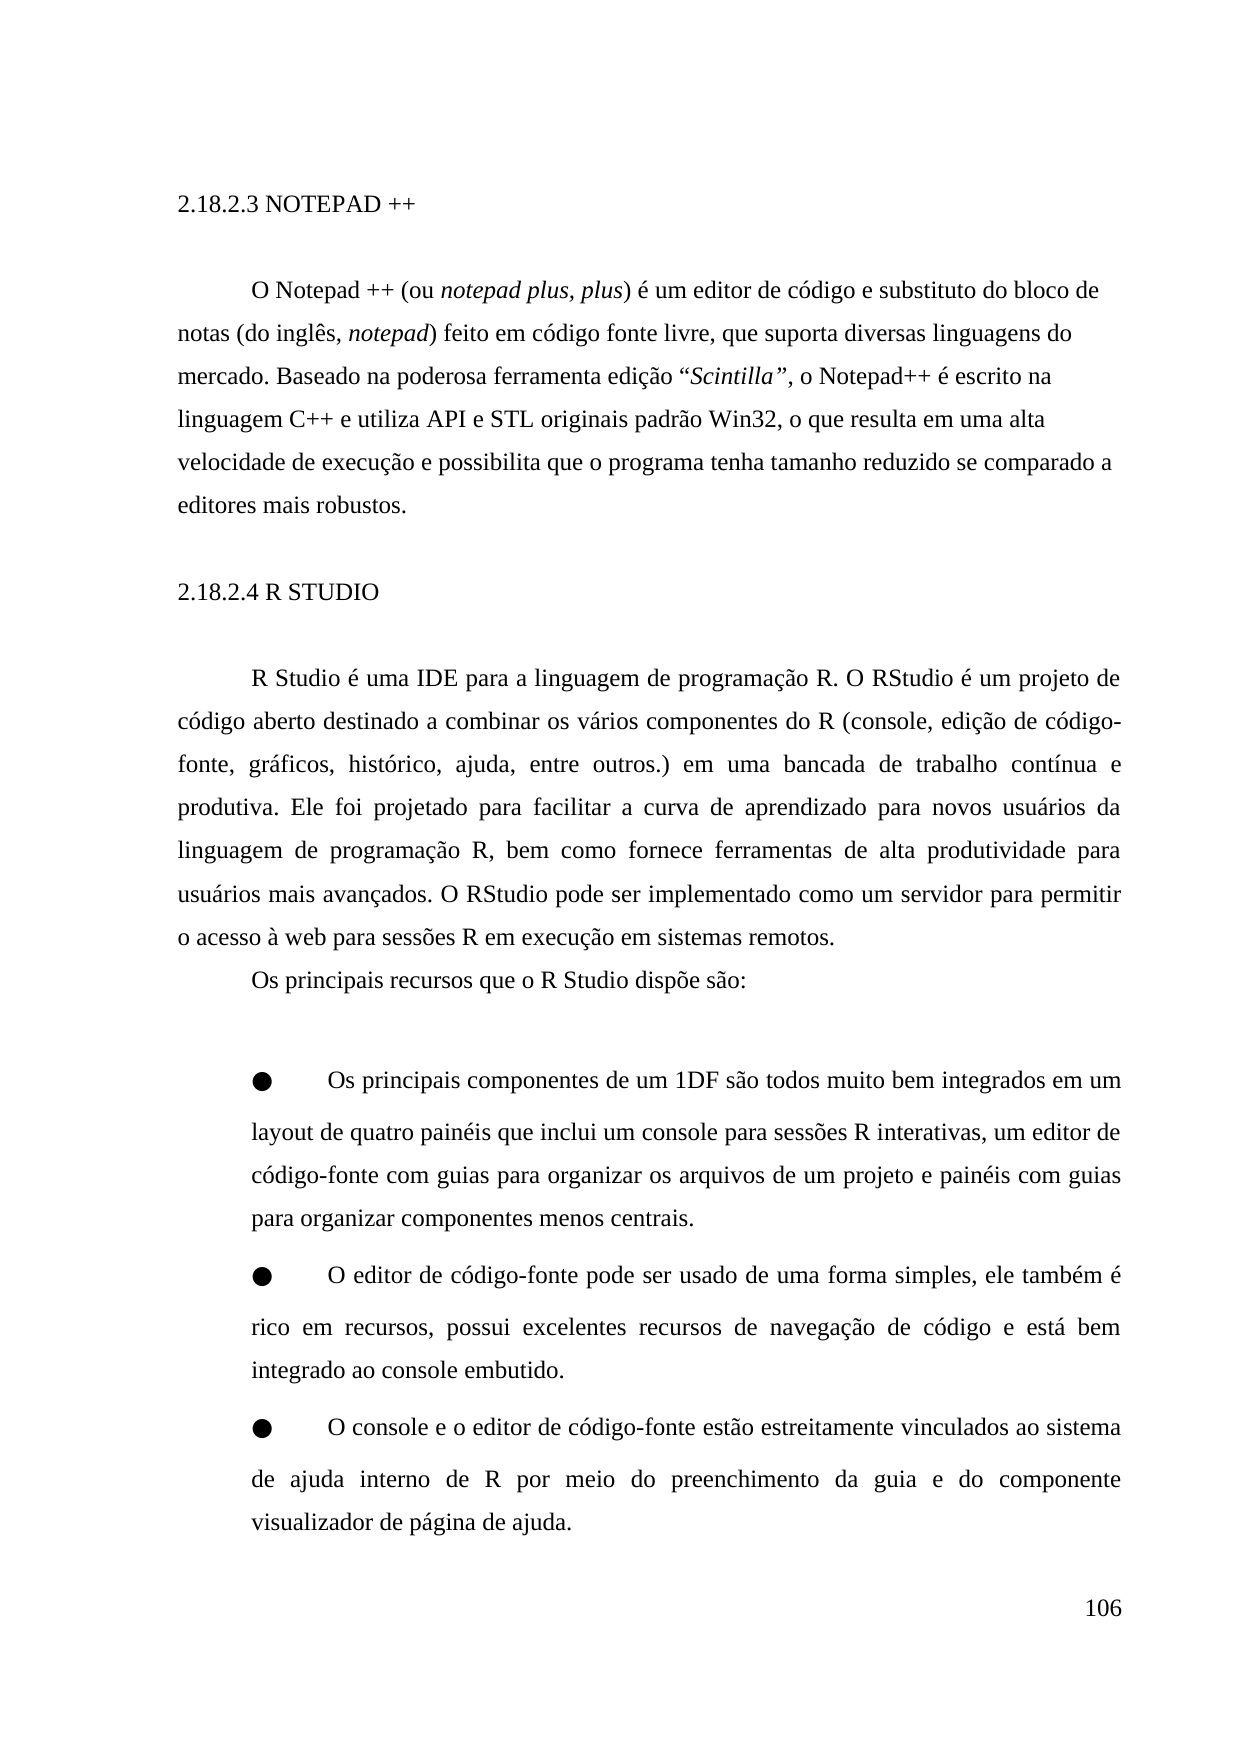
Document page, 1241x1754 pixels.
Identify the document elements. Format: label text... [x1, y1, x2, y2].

text Os principais recursos que o R Studio dispõe são: [177, 965, 1122, 994]
text O Notepad ++ (ou notepad plus, plus) é um editor de código e substituto do bloco de notas (do inglês, notepad) feito em código fonte livre, que suporta diversas linguagens do mercado. Baseado na poderosa ferramenta edição “Scintilla”, o Notepad++ é escrito na linguagem C++ e utiliza API e STL originais padrão Win32, o que resulta em uma alta velocidade de execução e possibilita que o programa tenha tamanho reduzido se comparado a editores mais robustos. [177, 275, 1122, 519]
subtitle 2.18.2.3 NOTEPAD ++ [177, 189, 1122, 217]
list O console e o editor de código-fonte estão estreitamente vinculados ao sistema de ajuda interno de R por meio do preenchimento da guia e do componente visualizador de página de ajuda. [251, 1398, 1122, 1536]
text R Studio é uma IDE para a linguagem de programação R. O RStudio é um projeto de código aberto destinado a combinar os vários componentes do R (console, edição de código-fonte, gráficos, histórico, ajuda, entre outros.) em uma bancada de trabalho contínua e produtiva. Ele foi projetado para facilitar a curva de aprendizado para novos usuários da linguagem de programação R, bem como fornece ferramentas de alta produtividade para usuários mais avançados. O RStudio pode ser implementado como um servidor para permitir o acesso à web para sessões R em execução em sistemas remotos. [177, 663, 1122, 951]
list Os principais componentes de um 1DF são todos muito bem integrados em um layout de quatro painéis que inclui um console para sessões R interativas, um editor de código-fonte com guias para organizar os arquivos de um projeto e painéis com guias para organizar componentes menos centrais. [251, 1051, 1122, 1232]
list O editor de código-fonte pode ser usado de uma forma simples, ele também é rico em recursos, possui excelentes recursos de navegação de código e está bem integrado ao console embutido. [251, 1246, 1122, 1384]
subtitle 2.18.2.4 R STUDIO [177, 577, 1122, 606]
